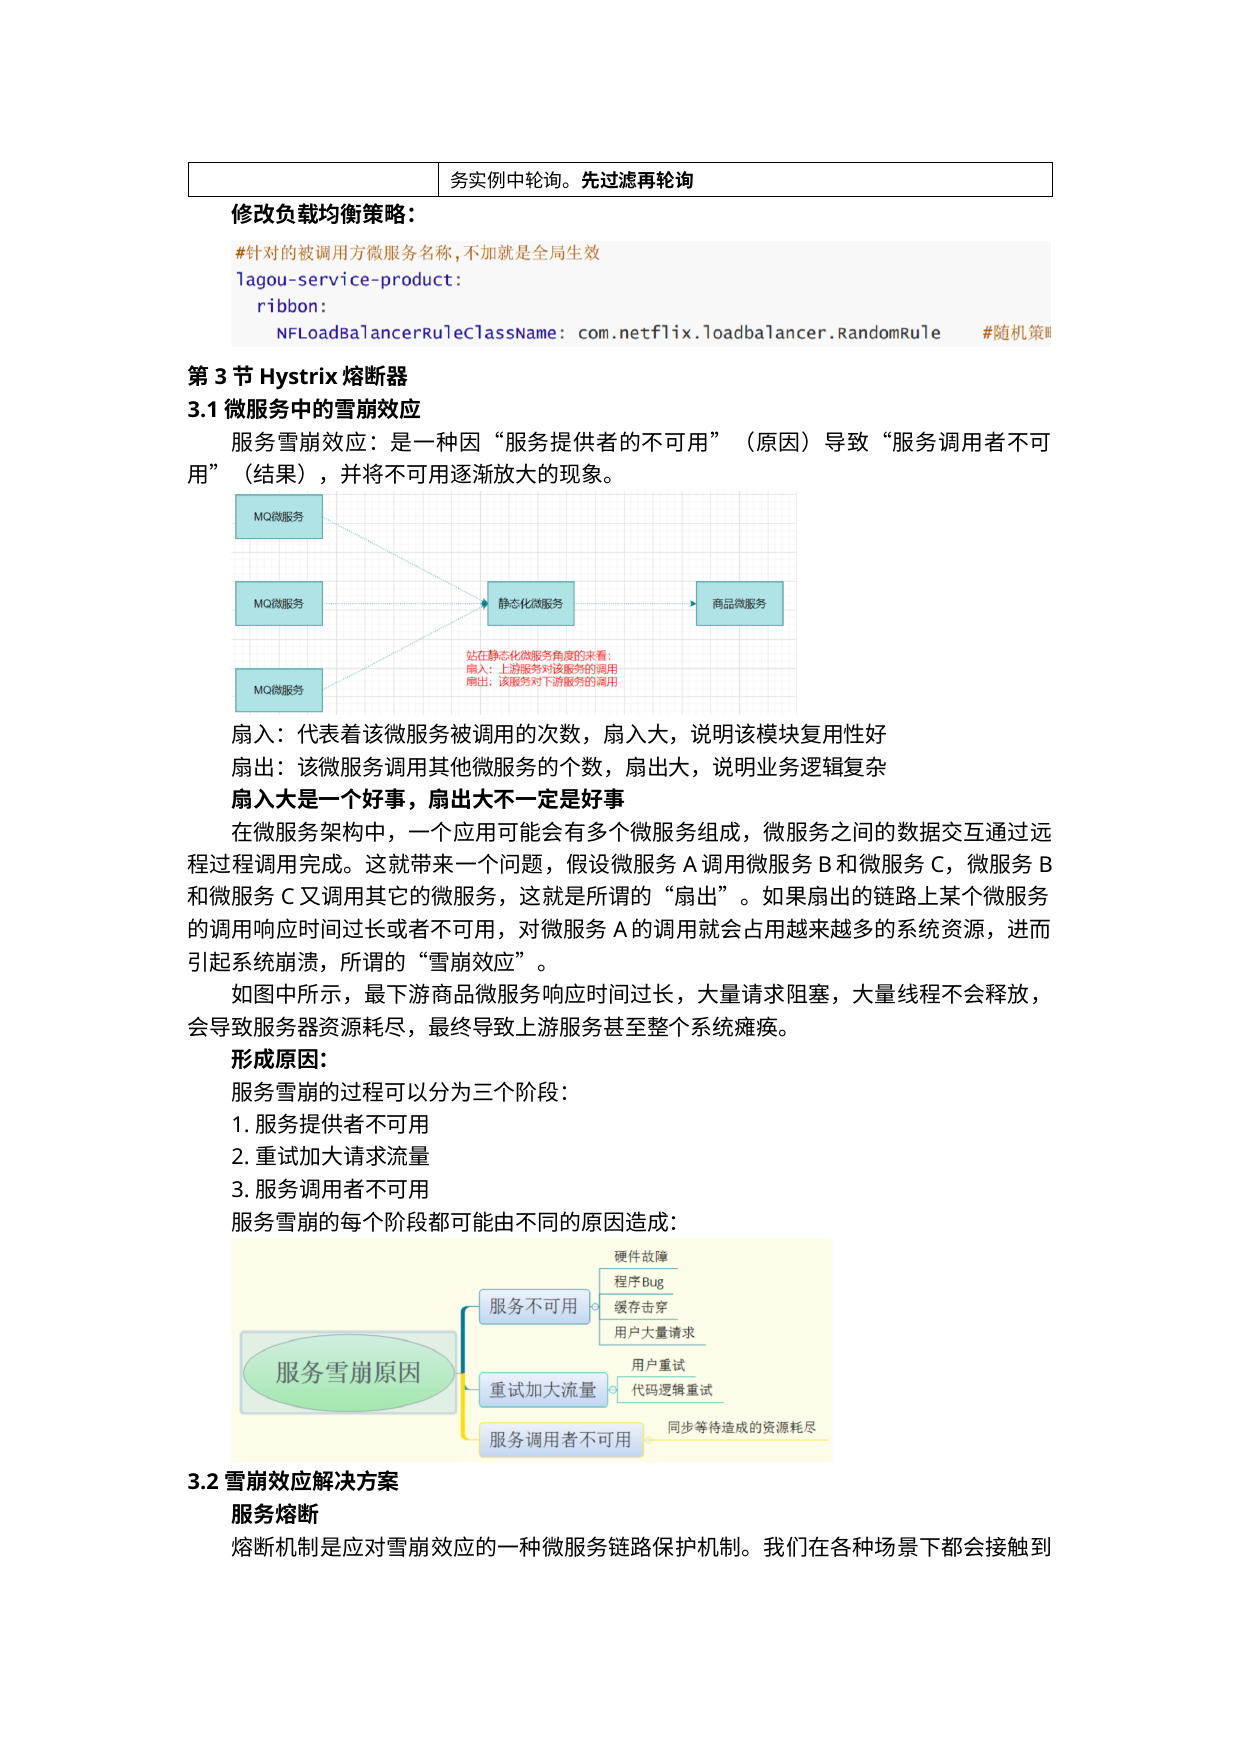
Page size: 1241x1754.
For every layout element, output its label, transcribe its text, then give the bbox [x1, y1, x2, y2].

text 扇出：该微服务调用其他微服务的个数，扇出大，说明业务逻辑复杂 [187, 749, 1053, 782]
text 3.1 微服务中的雪崩效应 [187, 392, 1053, 424]
picture [231, 491, 798, 715]
text 第 3 节Hystrix熔断器 [187, 359, 1053, 392]
text 1. 服务提供者不可用 [187, 1107, 1053, 1139]
text 扇入大是一个好事，扇出大不一定是好事 [187, 782, 1053, 814]
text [187, 1529, 1053, 1562]
text 3.2 雪崩效应解决方案 [187, 1464, 1053, 1497]
text 在微服务架构中，一个应用可能会有多个微服务组成，微服务之间的数据交互通过远程过程调用完成。这就带来一个问题，假设微服务A调用微服务B和微服务C，微服务B和微服务C又调用其它的微服务，这就是所谓的“扇出”。如果扇出的链路上某个微服务的调用响应时间过长或者不可用，对微服务A的调用就会占用越来越多的系统资源，进而引起系统崩溃，所谓的“雪崩效应”。 [187, 814, 1053, 977]
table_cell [189, 163, 438, 196]
text 服务雪崩的每个阶段都可能由不同的原因造成： [187, 1204, 1053, 1237]
text 形成原因： [187, 1042, 1053, 1074]
text 服务雪崩效应：是一种因“服务提供者的不可用”（原因）导致“服务调用者不可用”（结果），并将不可用逐渐放大的现象。 [187, 424, 1053, 489]
text 服务雪崩的过程可以分为三个阶段： [187, 1074, 1053, 1107]
text 如图中所示，最下游商品微服务响应时间过长，大量请求阻塞，大量线程不会释放，会导致服务器资源耗尽，最终导致上游服务甚至整个系统瘫痪。 [187, 977, 1053, 1042]
text 2. 重试加大请求流量 [187, 1139, 1053, 1172]
text 3. 服务调用者不可用 [187, 1172, 1053, 1204]
picture [231, 1238, 833, 1463]
text 扇入：代表着该微服务被调用的次数，扇入大，说明该模块复用性好 [187, 717, 1053, 749]
picture [231, 241, 1051, 347]
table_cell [439, 163, 1052, 196]
text 服务熔断 [187, 1497, 1053, 1529]
text 修改负载均衡策略： [187, 197, 1053, 229]
